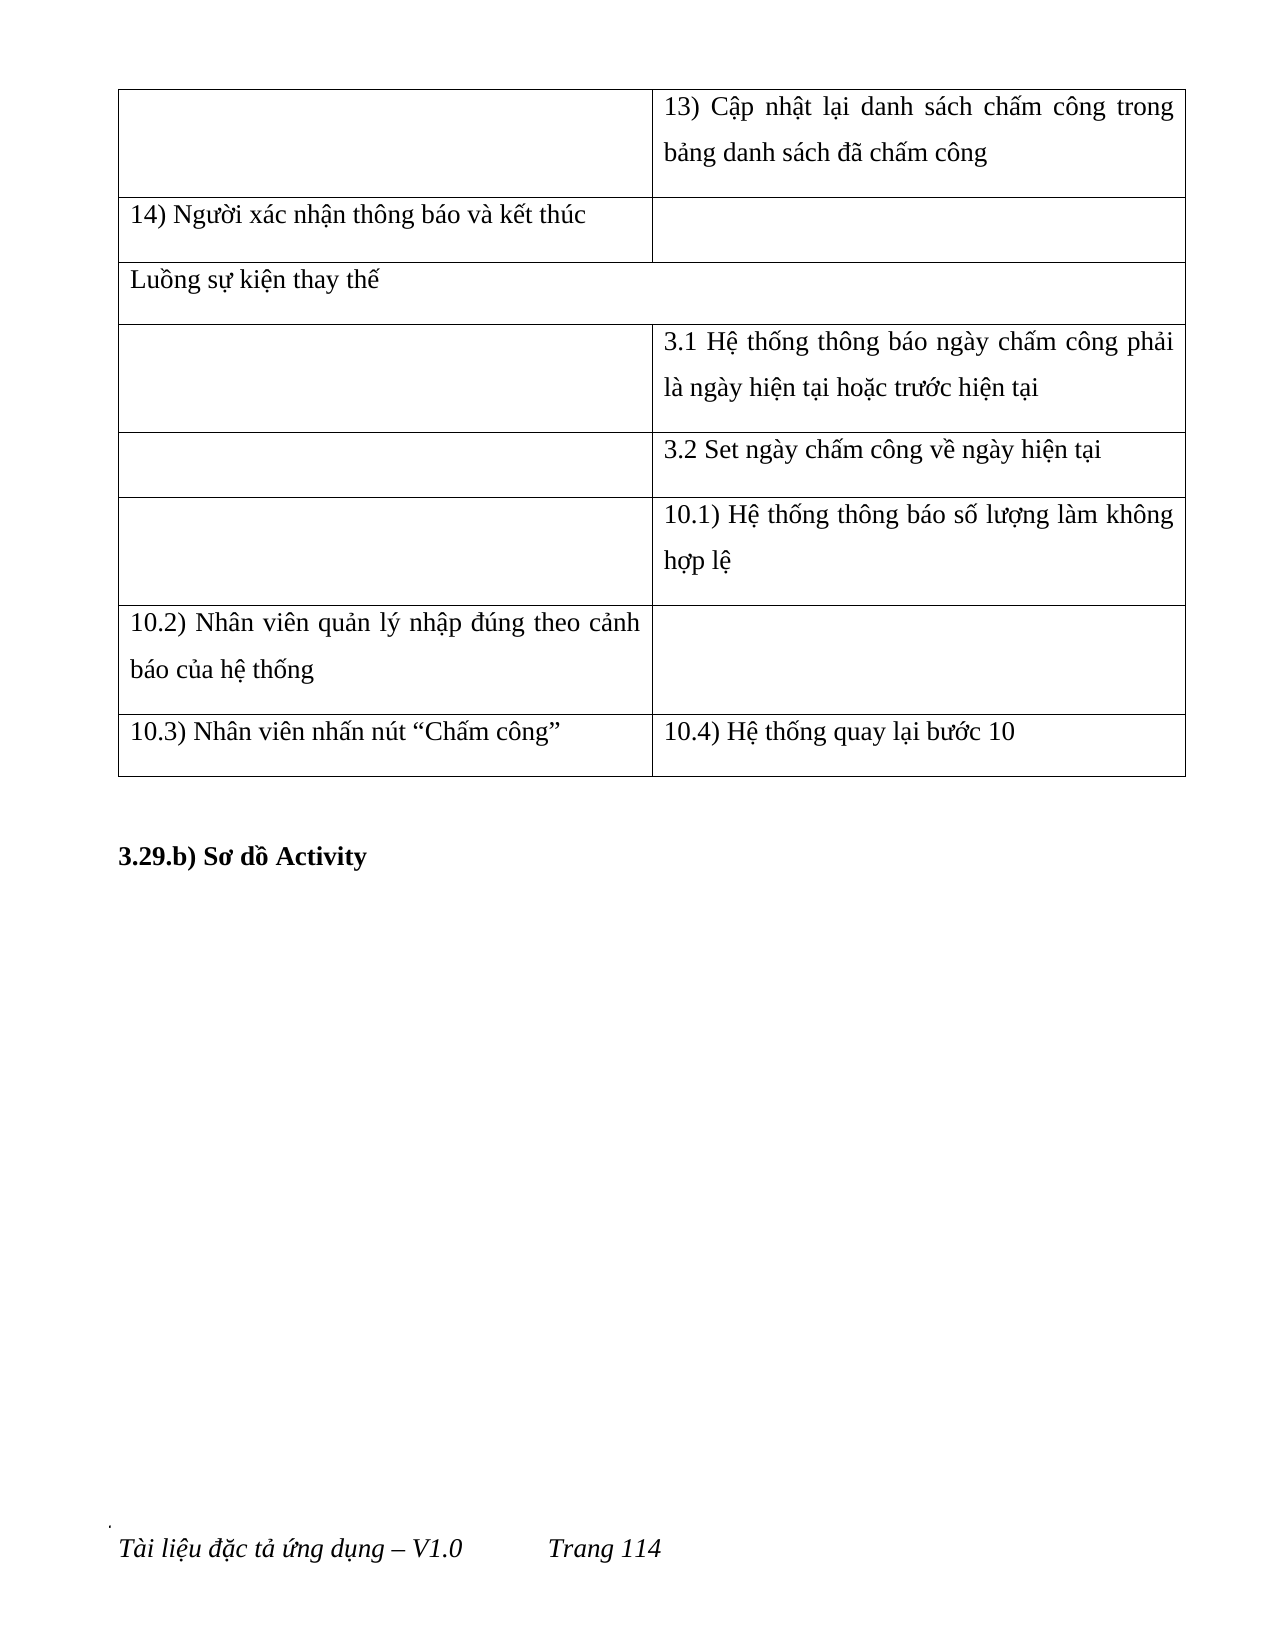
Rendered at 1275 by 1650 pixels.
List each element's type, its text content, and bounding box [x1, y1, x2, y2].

table_cell 10.4) Hệ thống quay lại bước 10 [653, 715, 1185, 776]
table_cell [119, 90, 652, 197]
text 3.29.b) Sơ dồ Activity [118, 840, 1186, 871]
table_cell [653, 198, 1185, 262]
table_cell [119, 325, 652, 432]
table_cell 3.2 Set ngày chấm công về ngày hiện tại [653, 433, 1185, 497]
table_cell 10.3) Nhân viên nhấn nút “Chấm công” [119, 715, 652, 776]
table_cell 13) Cập nhật lại danh sách chấm công trong bảng danh sách đã chấm công [653, 90, 1185, 197]
table_cell [653, 606, 1185, 714]
table_cell 10.2) Nhân viên quản lý nhập đúng theo cảnh báo của hệ thống [119, 606, 652, 714]
table_cell 14) Người xác nhận thông báo và kết thúc [119, 198, 652, 262]
table_cell [119, 433, 652, 497]
table_cell 3.1 Hệ thống thông báo ngày chấm công phải là ngày hiện tại hoặc trước hiện tại [653, 325, 1185, 432]
table_cell Luồng sự kiện thay thế [119, 263, 1185, 324]
table_cell [119, 498, 652, 605]
table_cell 10.1) Hệ thống thông báo số lượng làm không hợp lệ [653, 498, 1185, 605]
